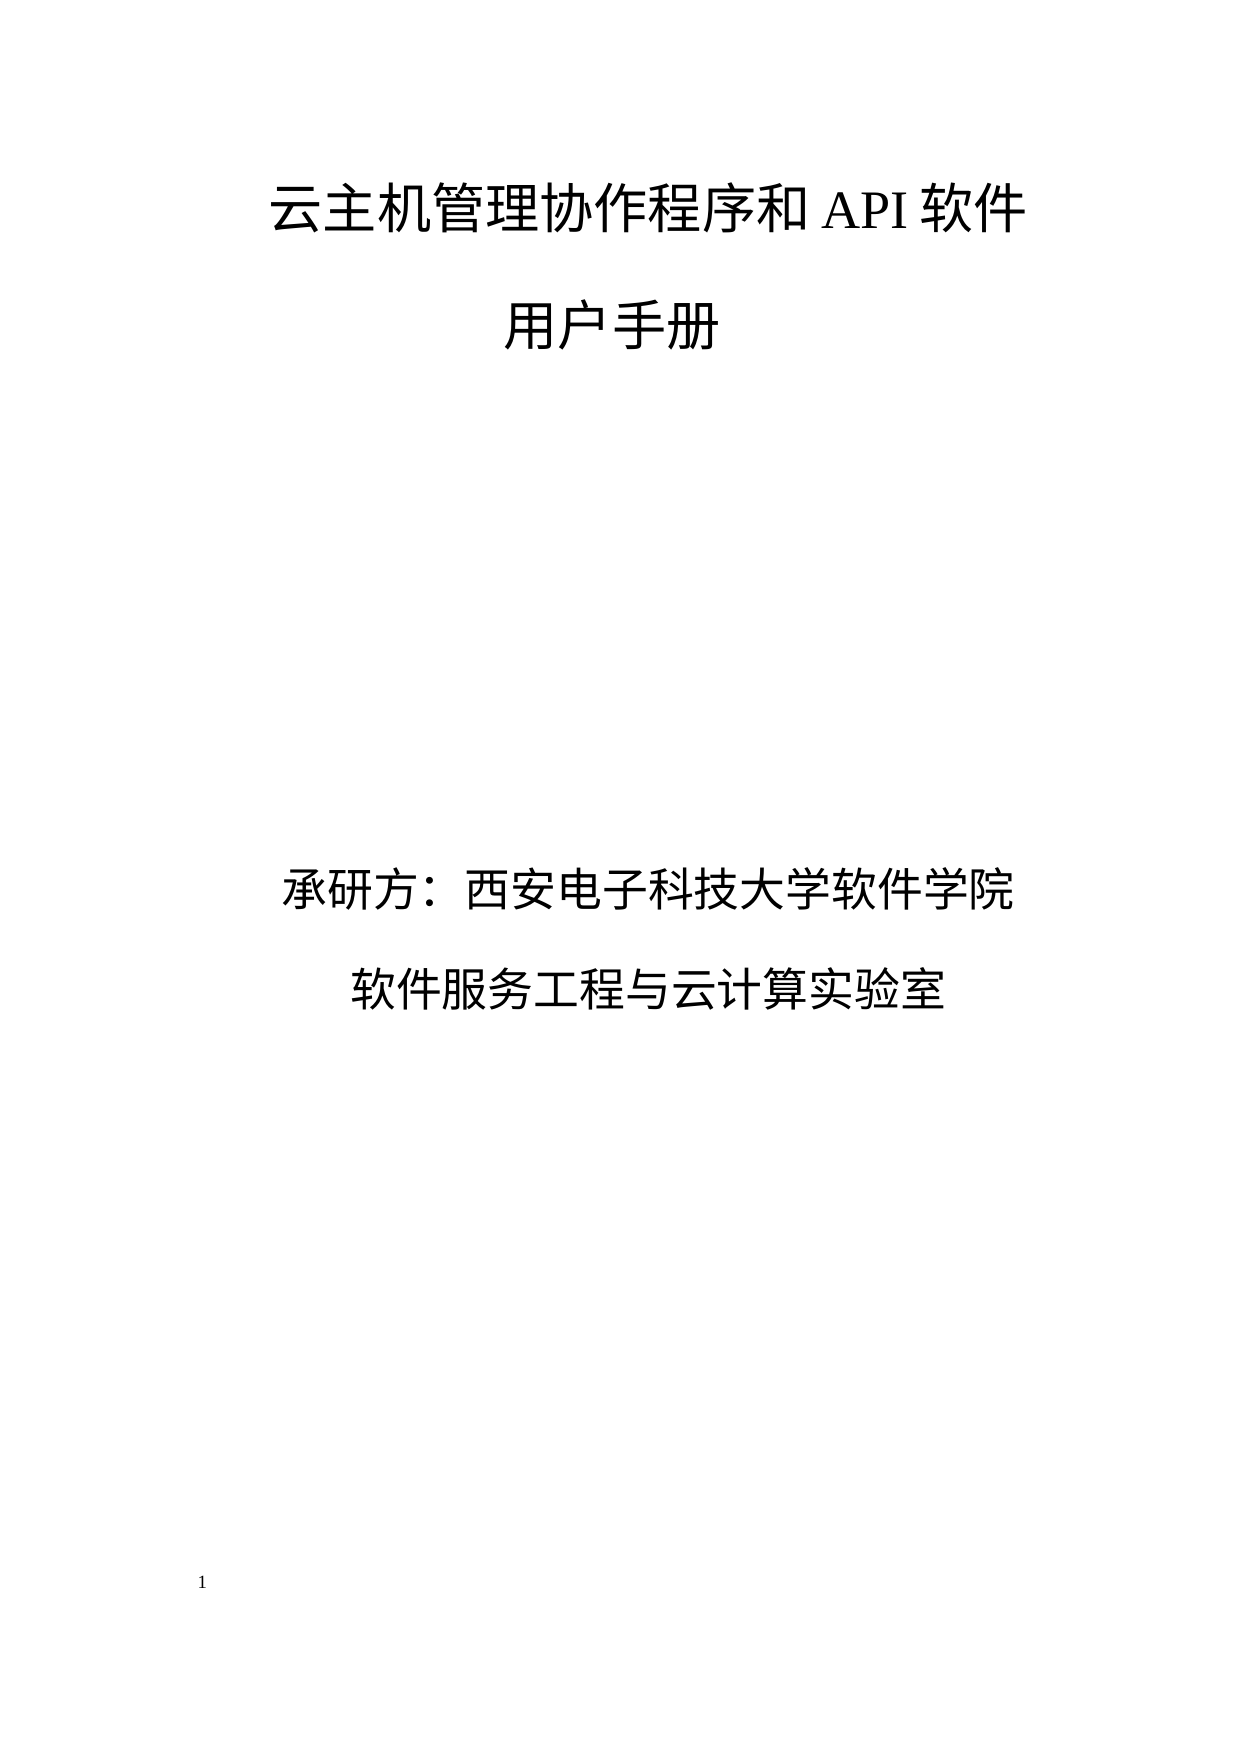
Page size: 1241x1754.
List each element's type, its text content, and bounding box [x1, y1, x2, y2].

text 用户手册 [460, 283, 1098, 361]
text 承研方：西安电子科技大学软件学院 [153, 853, 1098, 920]
text 软件服务工程与云计算实验室 [153, 953, 1098, 1019]
text 云主机管理协作程序和API软件 [153, 165, 1098, 244]
